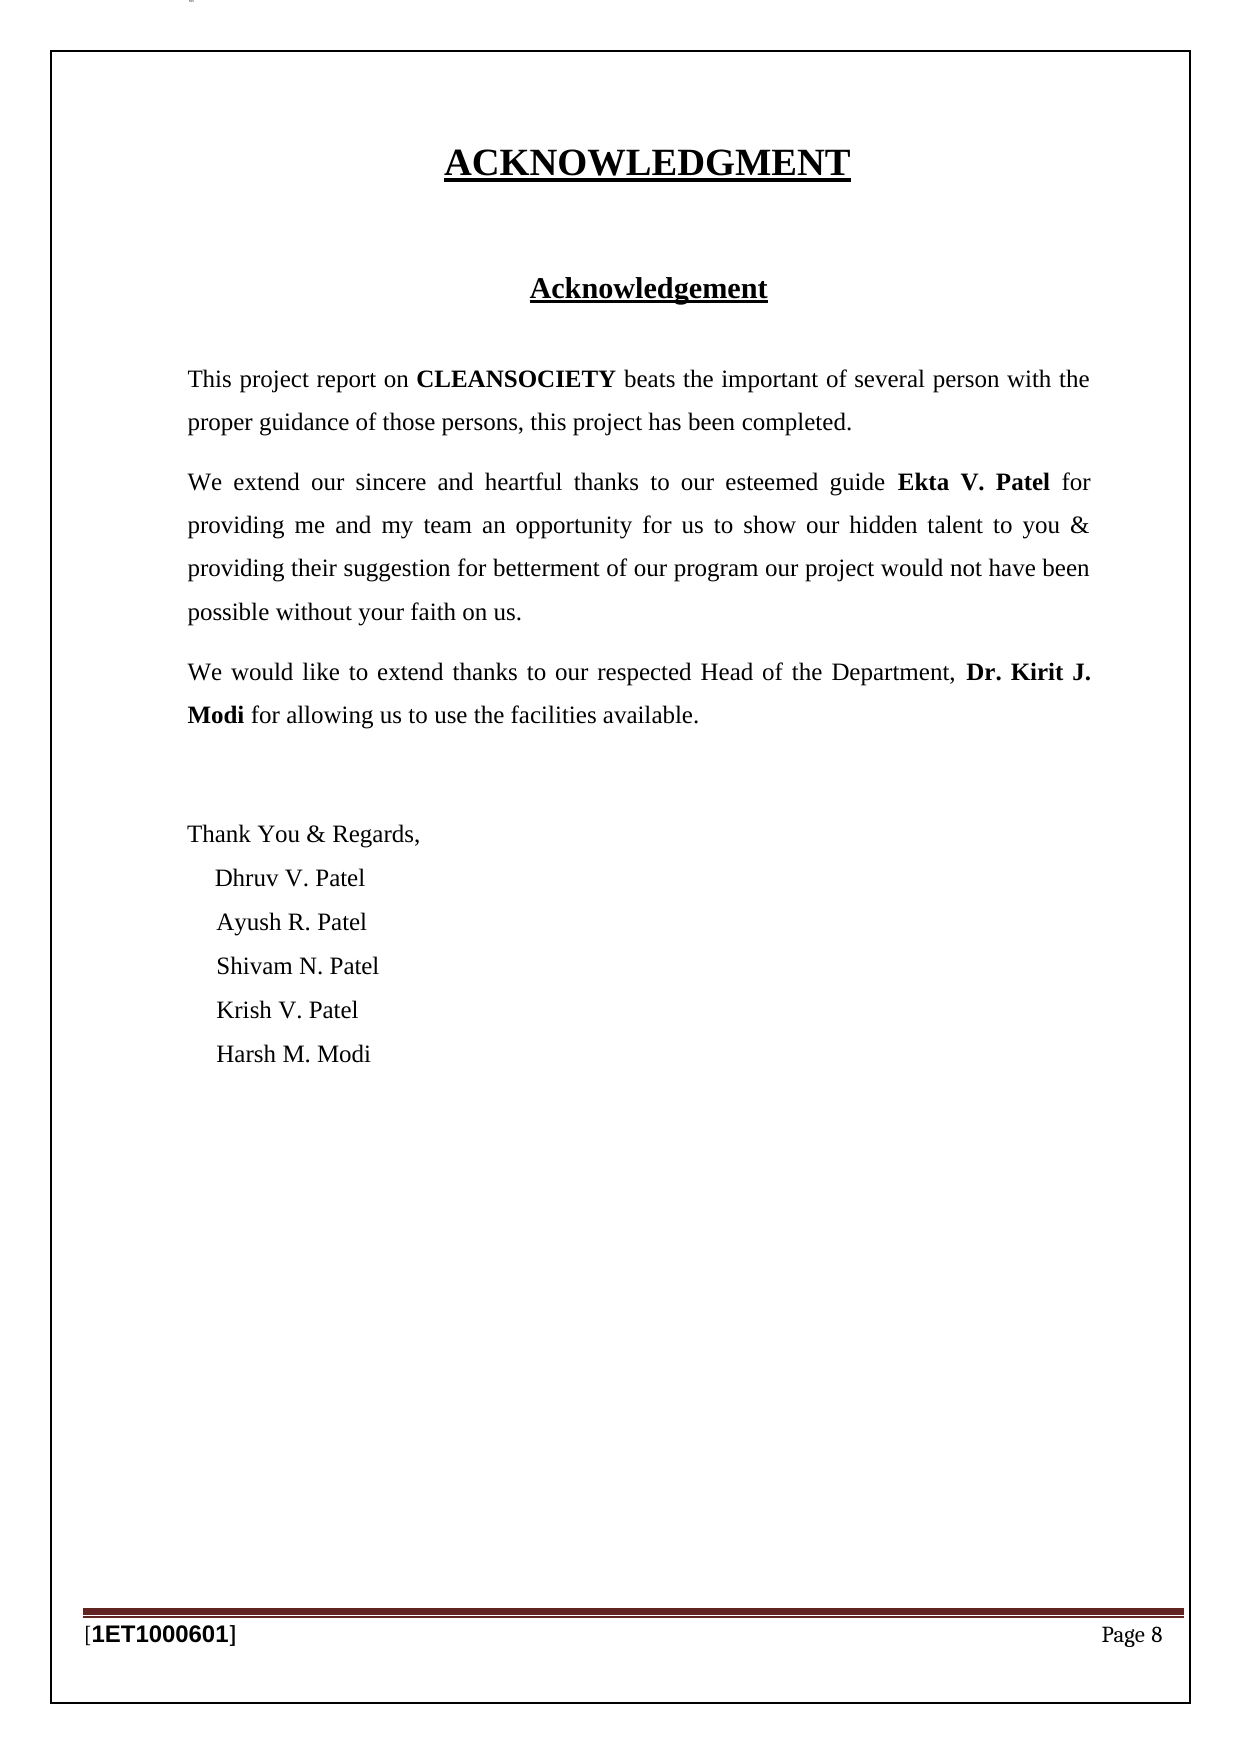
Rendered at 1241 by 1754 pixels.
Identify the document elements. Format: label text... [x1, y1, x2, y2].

text We would like to extend thanks to our respected Head of the Department, Dr. Kirit J. Modi for allowing us to use the facilities available. [187, 657, 1091, 728]
text Shivam N. Patel [187, 951, 1184, 980]
subtitle Acknowledgement [299, 270, 997, 304]
text Ayush R. Patel [187, 907, 1184, 936]
subtitle ACKNOWLEDGMENT [111, 139, 1184, 184]
text Harsh M. Modi [187, 1039, 1184, 1068]
text Thank You & Regards, [112, 819, 1184, 848]
text We extend our sincere and heartful thanks to our esteemed guide Ekta V. Patel for providing me and my team an opportunity for us to show our hidden talent to you & providing their suggestion for betterment of our program our project would not have been possible without your faith on us. [187, 467, 1091, 625]
text Dhruv V. Patel [83, 863, 1184, 892]
text This project report on CLEANSOCIETY beats the important of several person with the proper guidance of those persons, this project has been completed. [187, 364, 1090, 436]
text Krish V. Patel [187, 995, 1184, 1024]
